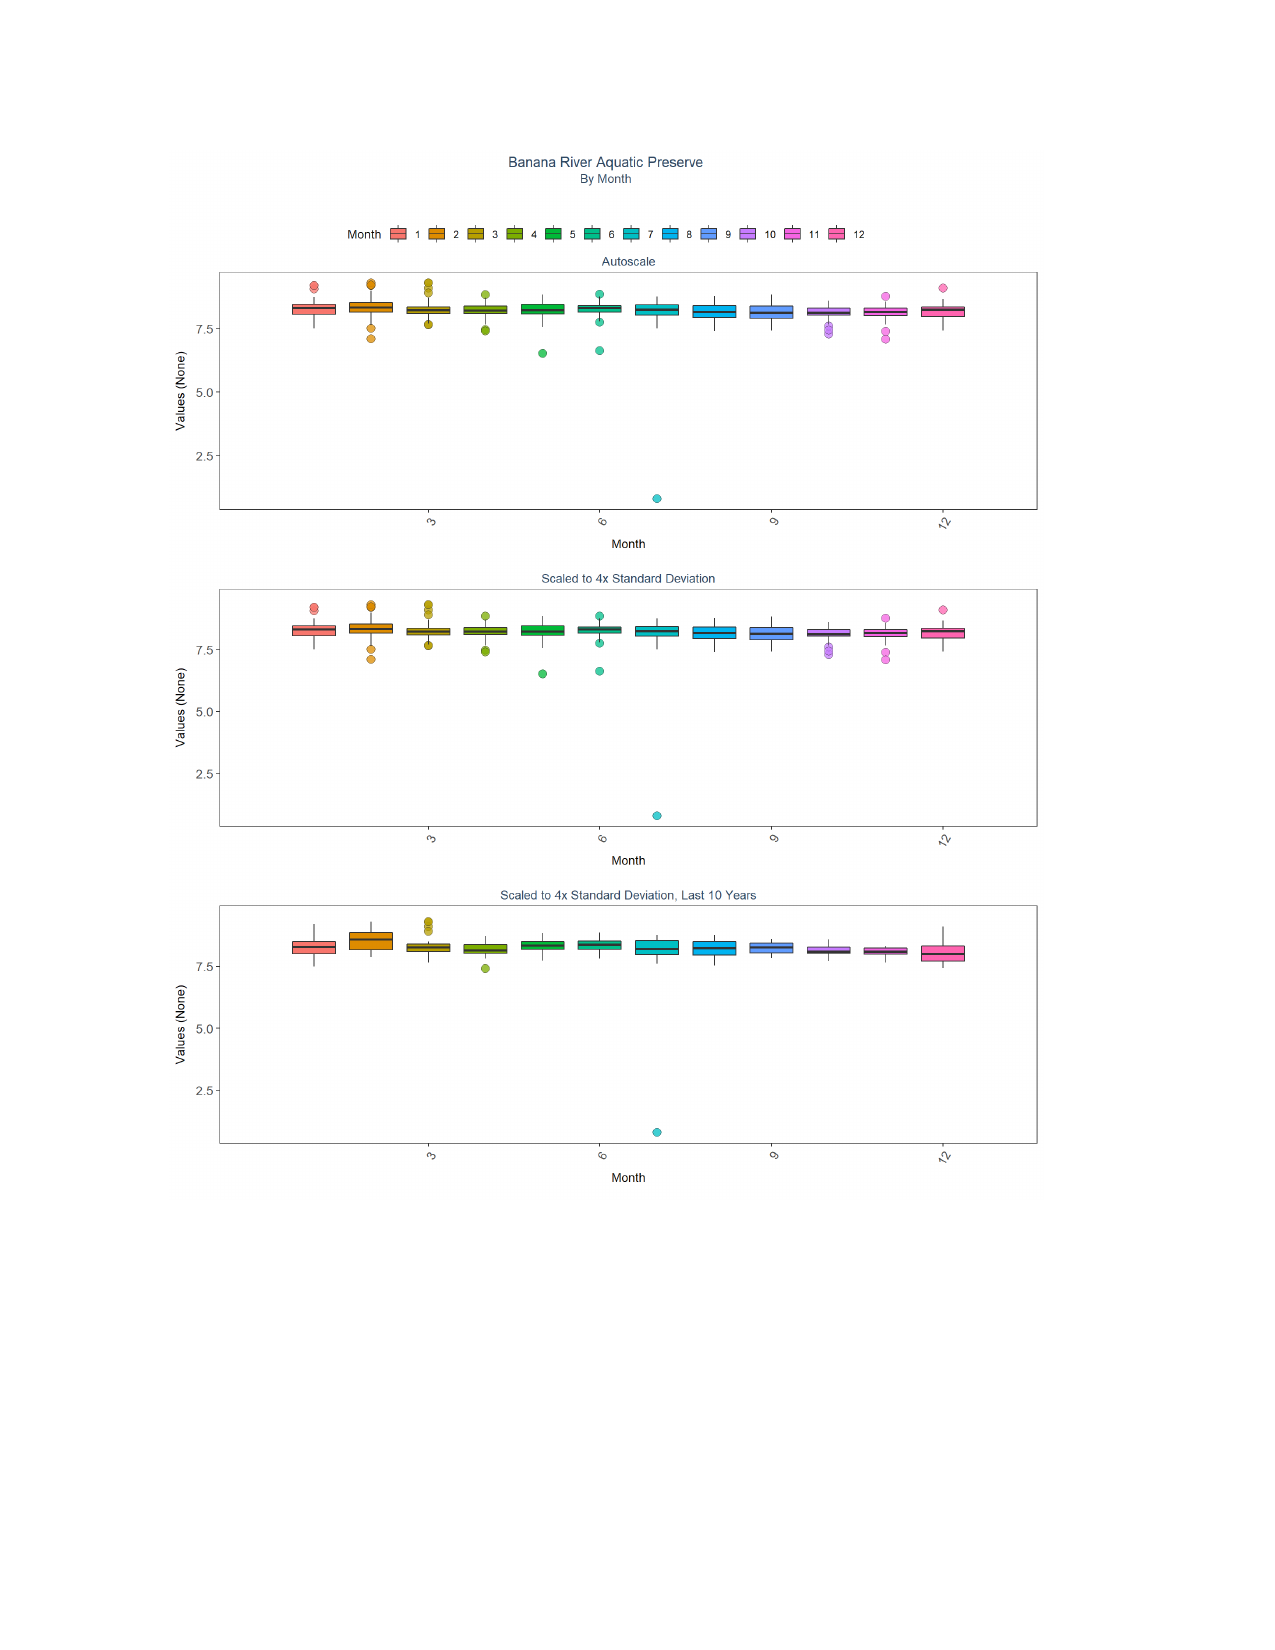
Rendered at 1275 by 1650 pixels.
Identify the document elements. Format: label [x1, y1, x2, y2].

picture [168, 150, 1044, 1200]
